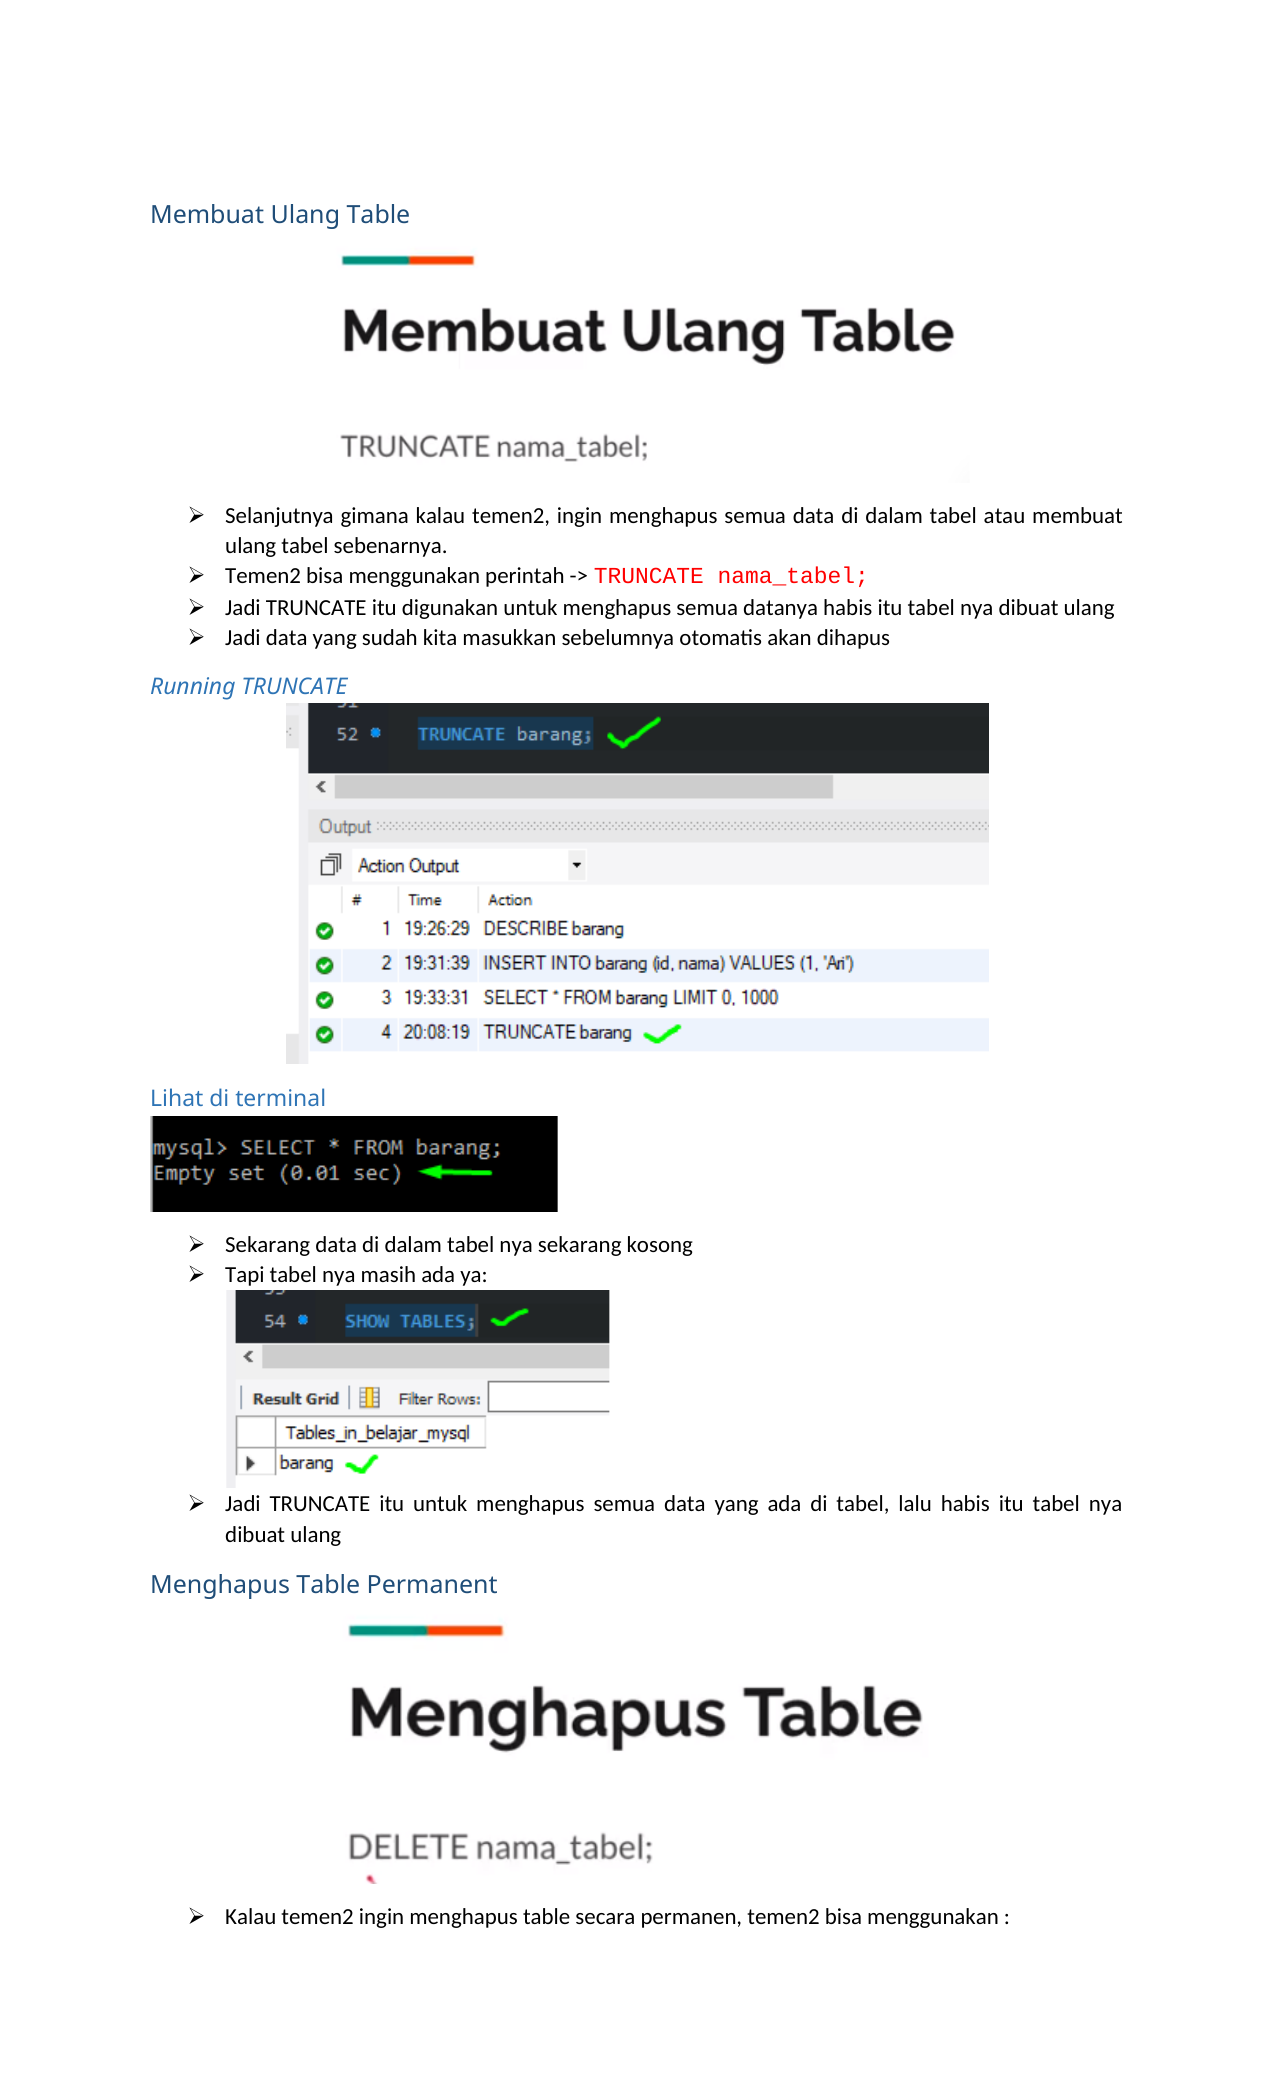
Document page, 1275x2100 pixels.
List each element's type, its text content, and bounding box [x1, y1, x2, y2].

subtitle Lihat di terminal [150, 1082, 1125, 1113]
picture [305, 233, 970, 483]
list Jadi TRUNCATE itu untuk menghapus semua data yang ada di tabel, lalu habis itu tabel nya dibuat ulang [187, 1489, 1125, 1548]
picture [150, 1116, 558, 1212]
subtitle Membuat Ulang Table [150, 197, 1125, 231]
list Kalau temen2 ingin menghapus table secara permanen, temen2 bisa menggunakan : [187, 1902, 1125, 1930]
list Jadi data yang sudah kita masukkan sebelumnya otomatis akan dihapus [187, 623, 1125, 651]
picture [225, 1290, 610, 1488]
subtitle Menghapus Table Permanent [150, 1567, 1125, 1601]
list Jadi TRUNCATE itu digunakan untuk menghapus semua datanya habis itu tabel nya dibuat ulang [187, 593, 1125, 621]
list Selanjutnya gimana kalau temen2, ingin menghapus semua data di dalam tabel atau membuat ulang tabel sebenarnya. [187, 501, 1125, 559]
list Temen2 bisa menggunakan perintah -> TRUNCATE nama_tabel; [187, 562, 1125, 591]
list Sekarang data di dalam tabel nya sekarang kosong [187, 1230, 1125, 1258]
list Tapi tabel nya masih ada ya: [187, 1260, 1125, 1288]
picture [286, 703, 989, 1064]
subtitle Running TRUNCATE [150, 670, 1125, 701]
picture [311, 1603, 964, 1884]
